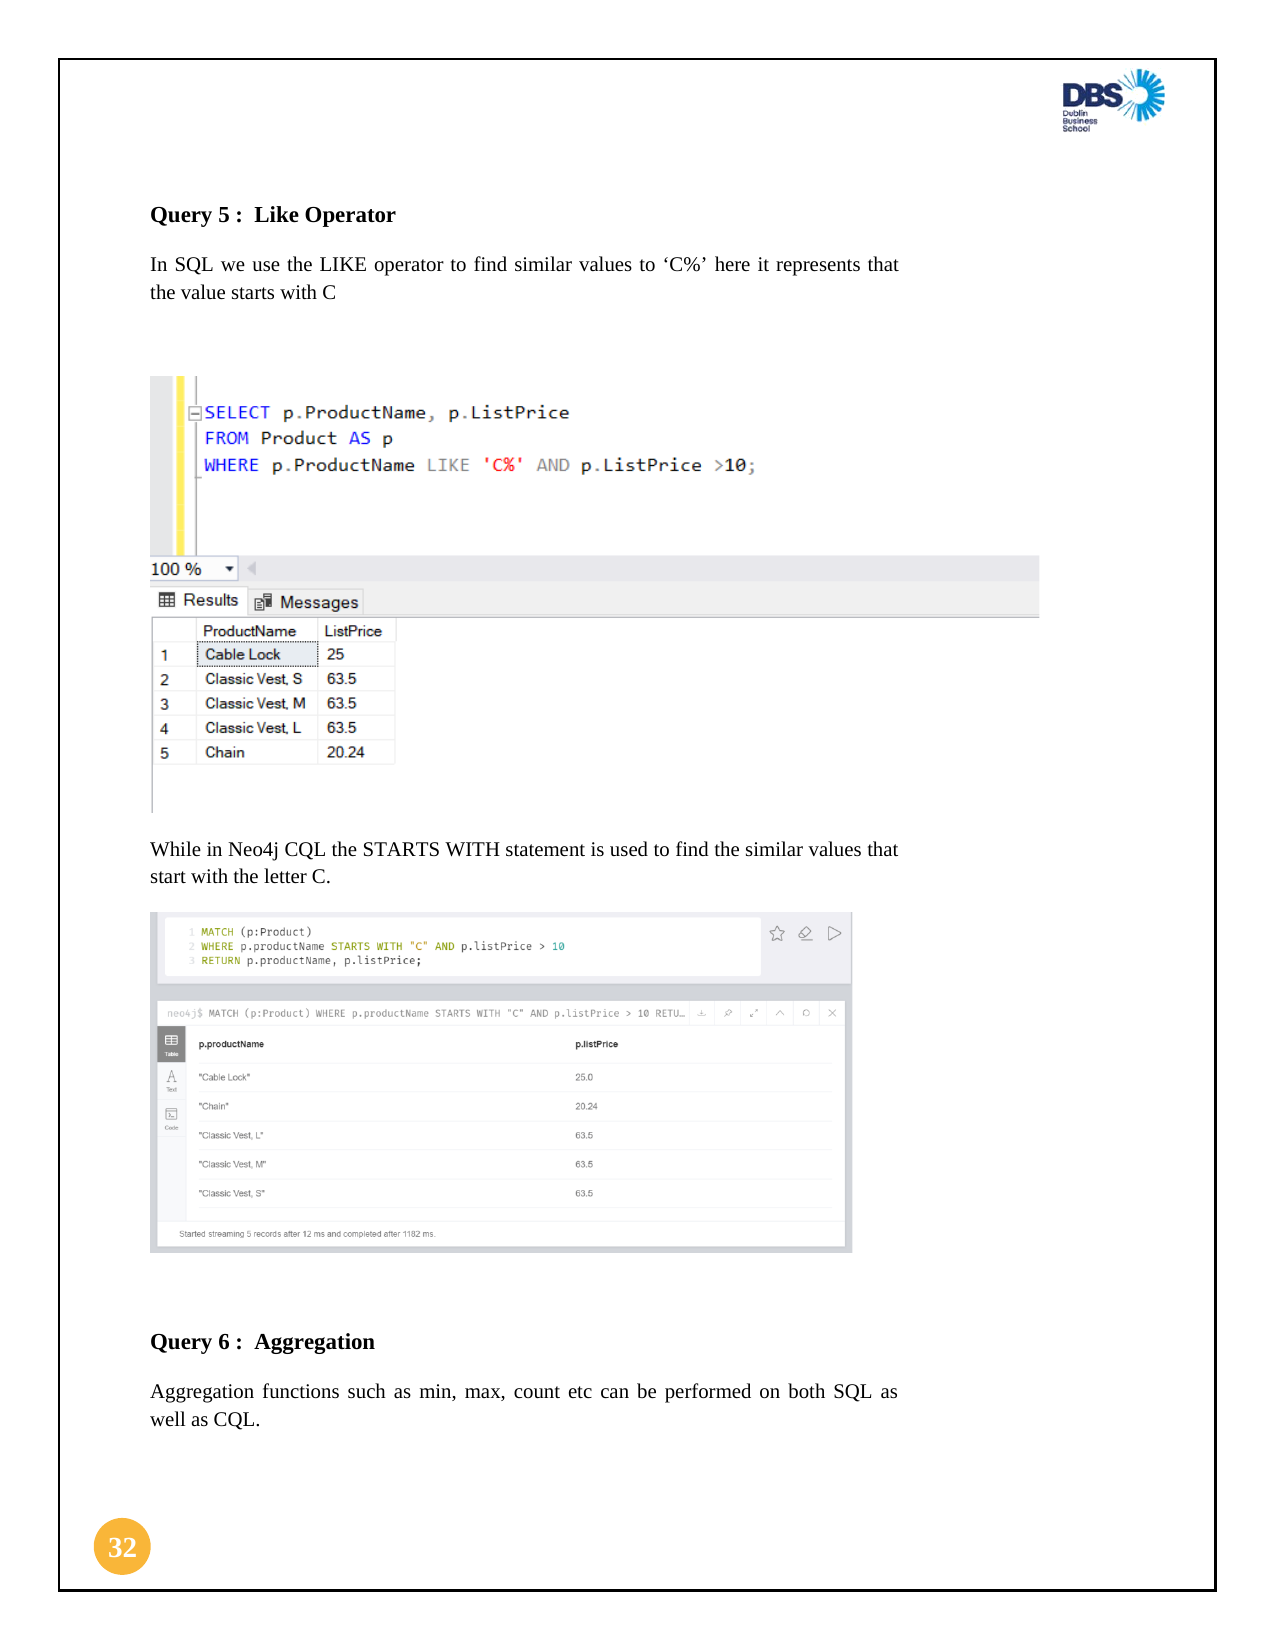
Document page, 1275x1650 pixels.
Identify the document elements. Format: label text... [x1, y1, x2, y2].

picture [150, 912, 853, 1253]
text In SQL we use the LIKE operator to find similar values to ‘C%’ here it represents that the value starts with C [150, 252, 900, 304]
text While in Neo4j CQL the STARTS WITH statement is used to find the similar values that start with the letter C. [150, 837, 900, 888]
picture [150, 376, 1040, 813]
text Aggregation functions such as min, max, count etc can be performed on both SQL as well as CQL. [150, 1379, 900, 1431]
picture [1155, 97, 1165, 101]
text Query 5 : Like Operator [150, 201, 900, 227]
text Query 6 : Aggregation [150, 1328, 900, 1354]
picture [1060, 68, 1165, 133]
